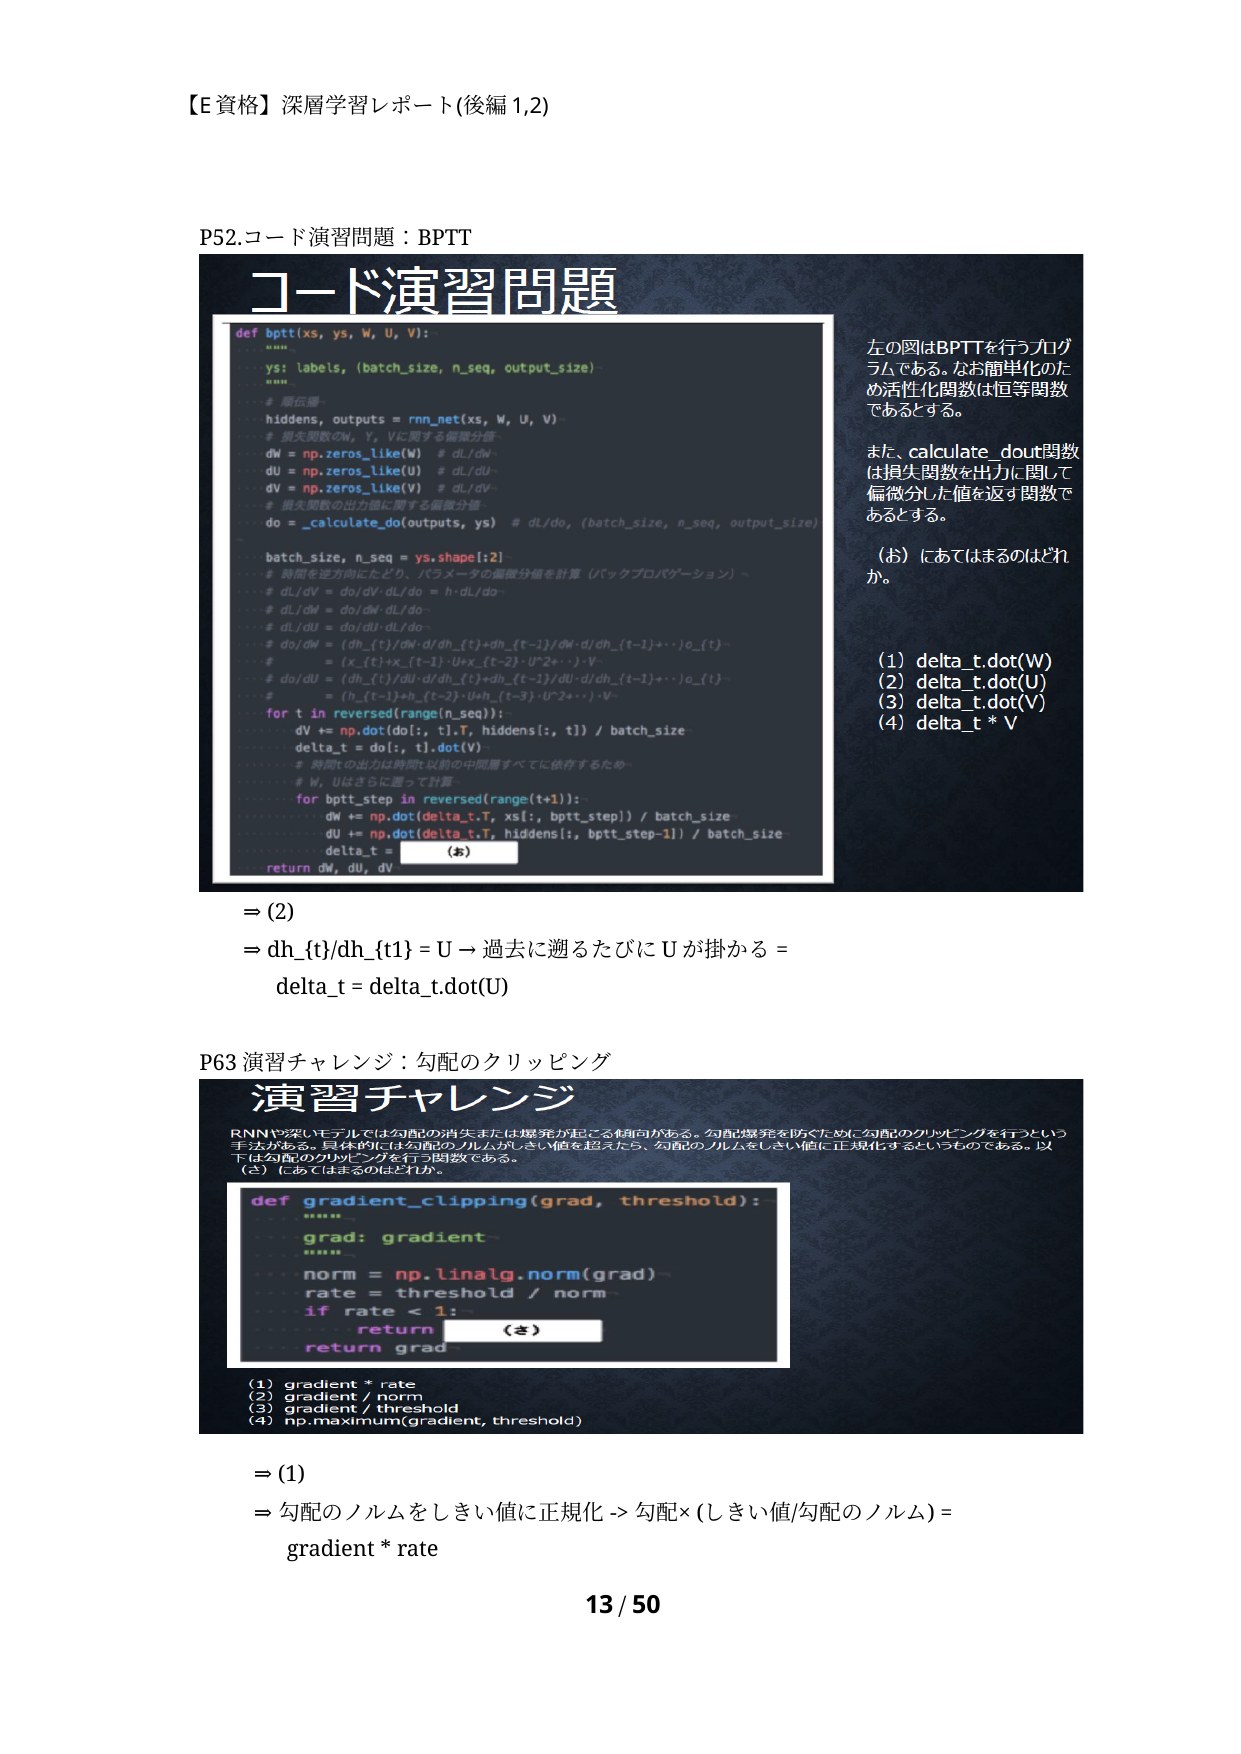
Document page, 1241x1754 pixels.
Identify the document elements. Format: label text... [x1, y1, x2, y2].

text P63 演習チャレンジ：勾配のクリッピング [199, 1042, 1063, 1079]
text ⇒ (2) [199, 892, 1063, 929]
text ⇒ dh_{t}/dh_{t1} = U → 過去に遡るたびにU が掛かる = [199, 929, 1063, 967]
text ⇒ 勾配のノルムをしきい値に正規化 -> 勾配× (しきい値/勾配のノルム) = [177, 1492, 1063, 1529]
text P52.コード演習問題：BPTT [199, 217, 1063, 254]
text delta_t = delta_t.dot(U) [199, 967, 1063, 1004]
picture [199, 1079, 1084, 1434]
text gradient * rate [199, 1529, 1063, 1567]
text ⇒ (1) [199, 1454, 1063, 1492]
picture [199, 254, 1084, 892]
